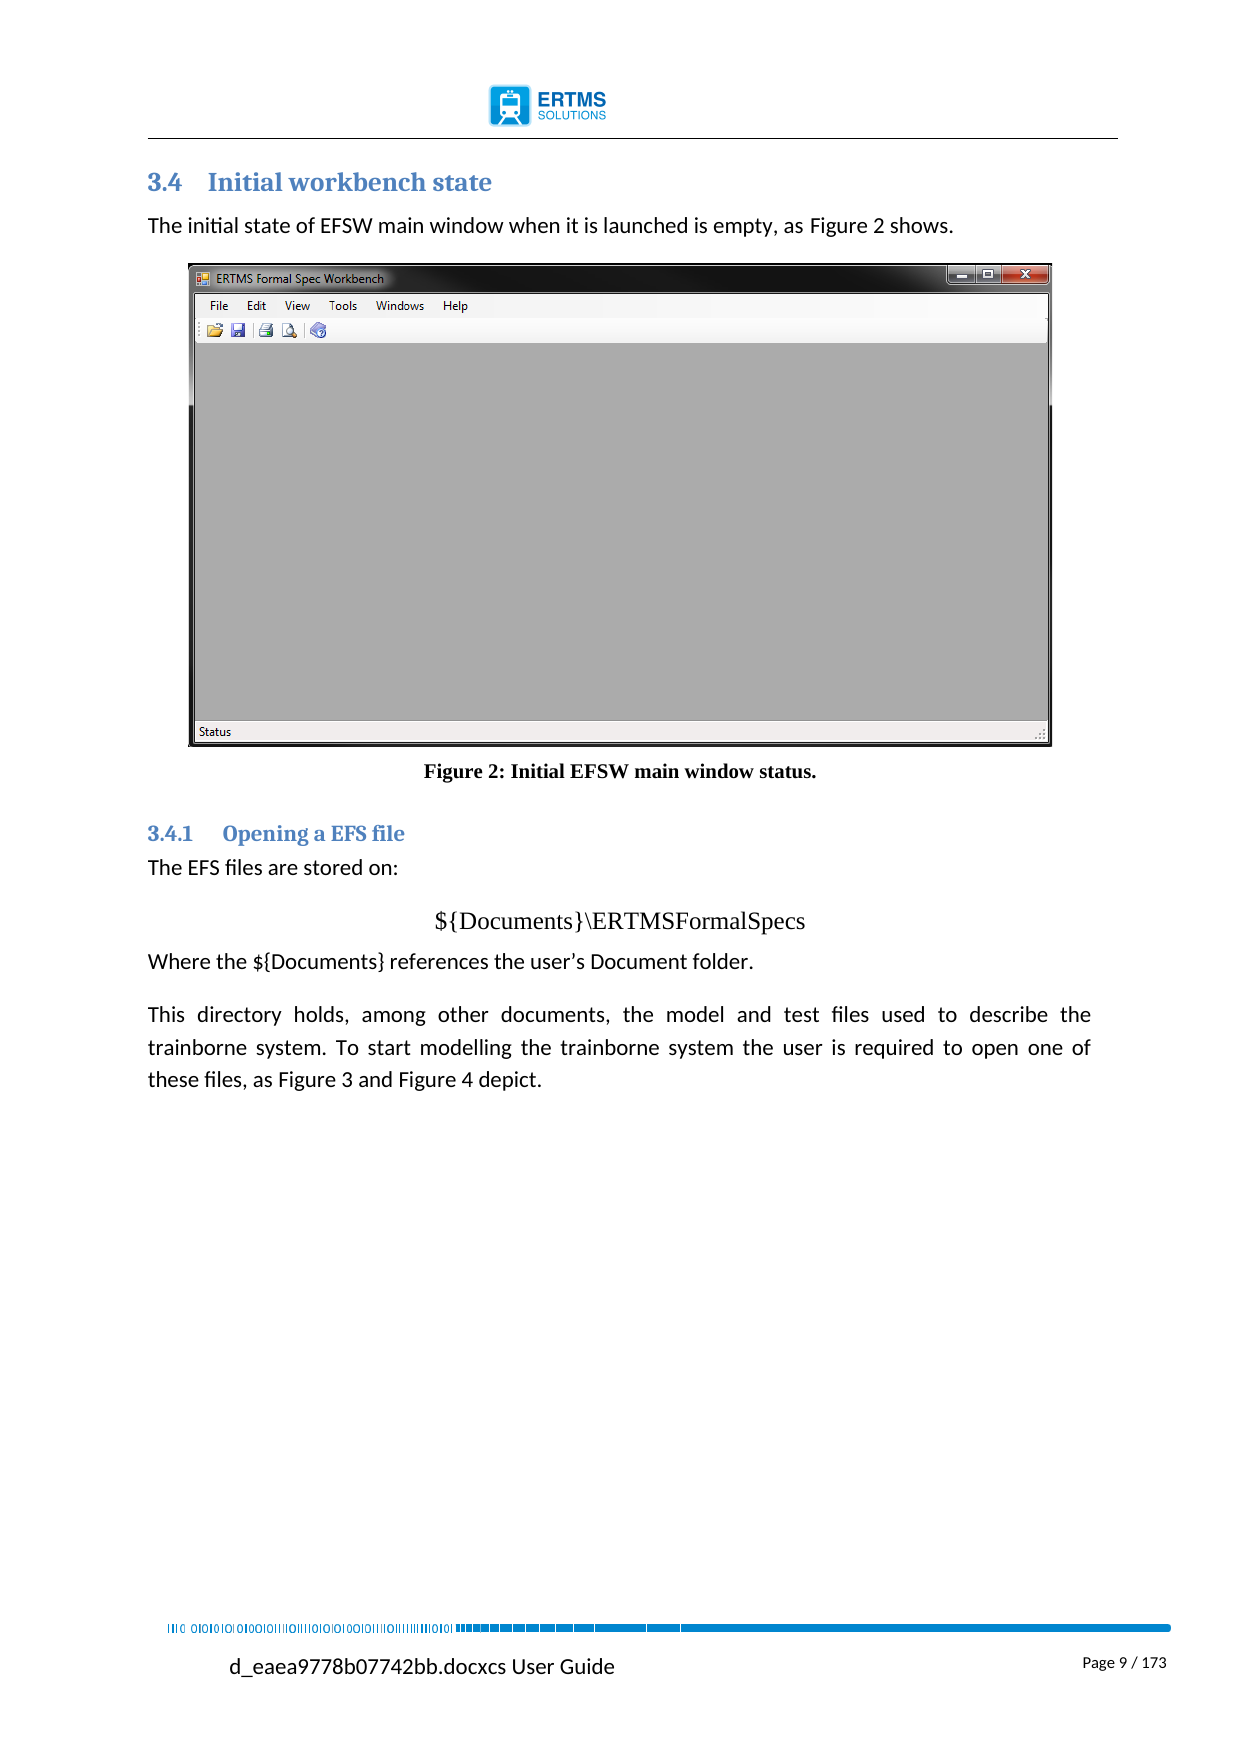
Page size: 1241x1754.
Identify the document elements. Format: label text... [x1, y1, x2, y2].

text Figure 2: Initial EFSW main window status. [148, 759, 1093, 783]
subtitle Opening a EFS file [148, 821, 1093, 847]
text The EFS files are stored on: [148, 853, 1093, 881]
text ${Documents}\ERTMSFormalSpecs [148, 906, 1093, 935]
text Where the ${Documents} references the user’s Document folder. [148, 947, 1093, 976]
picture [167, 1624, 1171, 1633]
picture [188, 263, 1053, 747]
text This directory holds, among other documents, the model and test files used to describe the trainborne system. To start modelling the trainborne system the user is required to open one of these files, as Figure 3 and Figure 4 depict. [148, 1001, 1093, 1093]
picture [477, 73, 617, 138]
text The initial state of EFSW main window when it is launched is empty, as Figure 2 shows. [148, 211, 1093, 239]
subtitle Initial workbench state [148, 167, 1093, 198]
